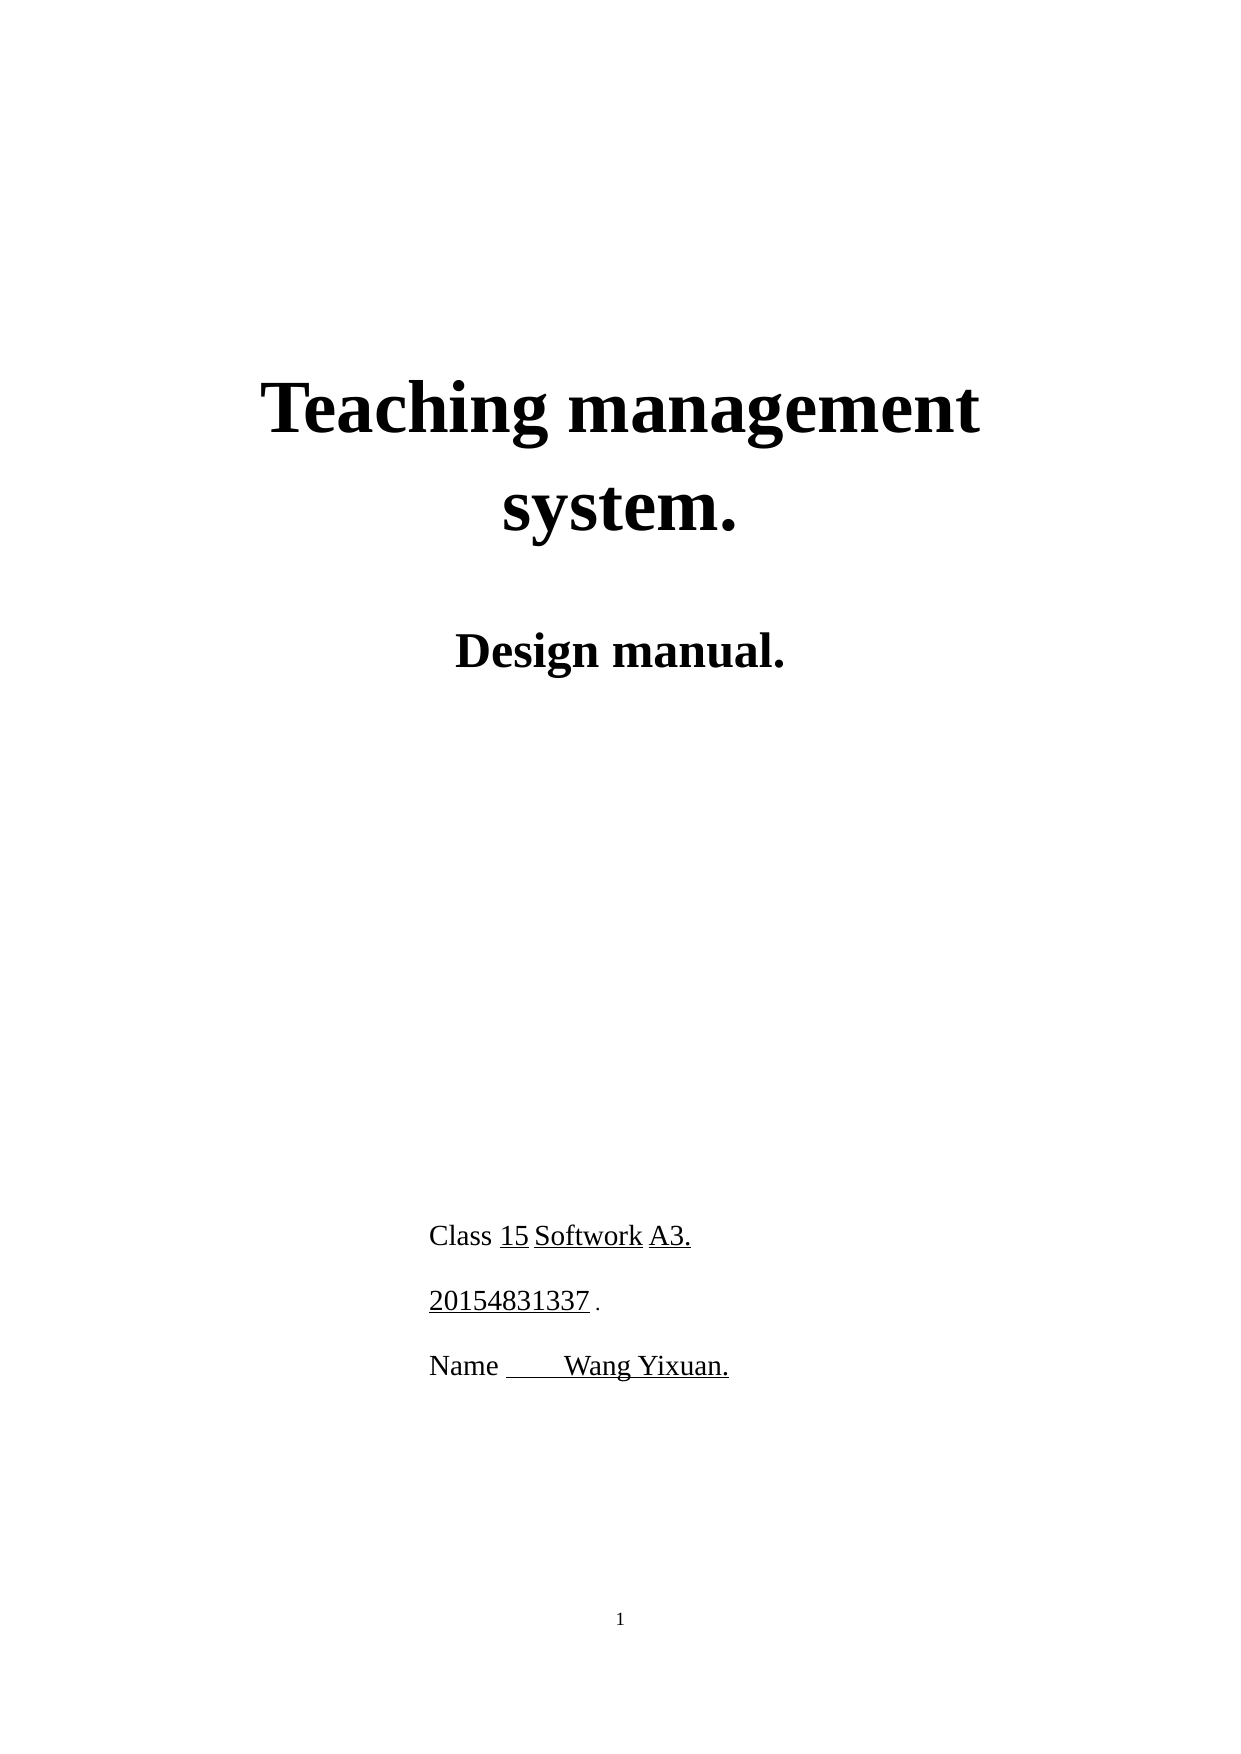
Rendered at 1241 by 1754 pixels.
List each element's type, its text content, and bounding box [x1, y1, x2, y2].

text Teaching management system. [187, 357, 1053, 552]
text 20154831337 . [187, 1267, 1053, 1332]
text Design manual. [187, 617, 1053, 682]
text Class 15 Softwork A3. [187, 1202, 1053, 1267]
text Name Wang Yixuan. [187, 1332, 1053, 1397]
